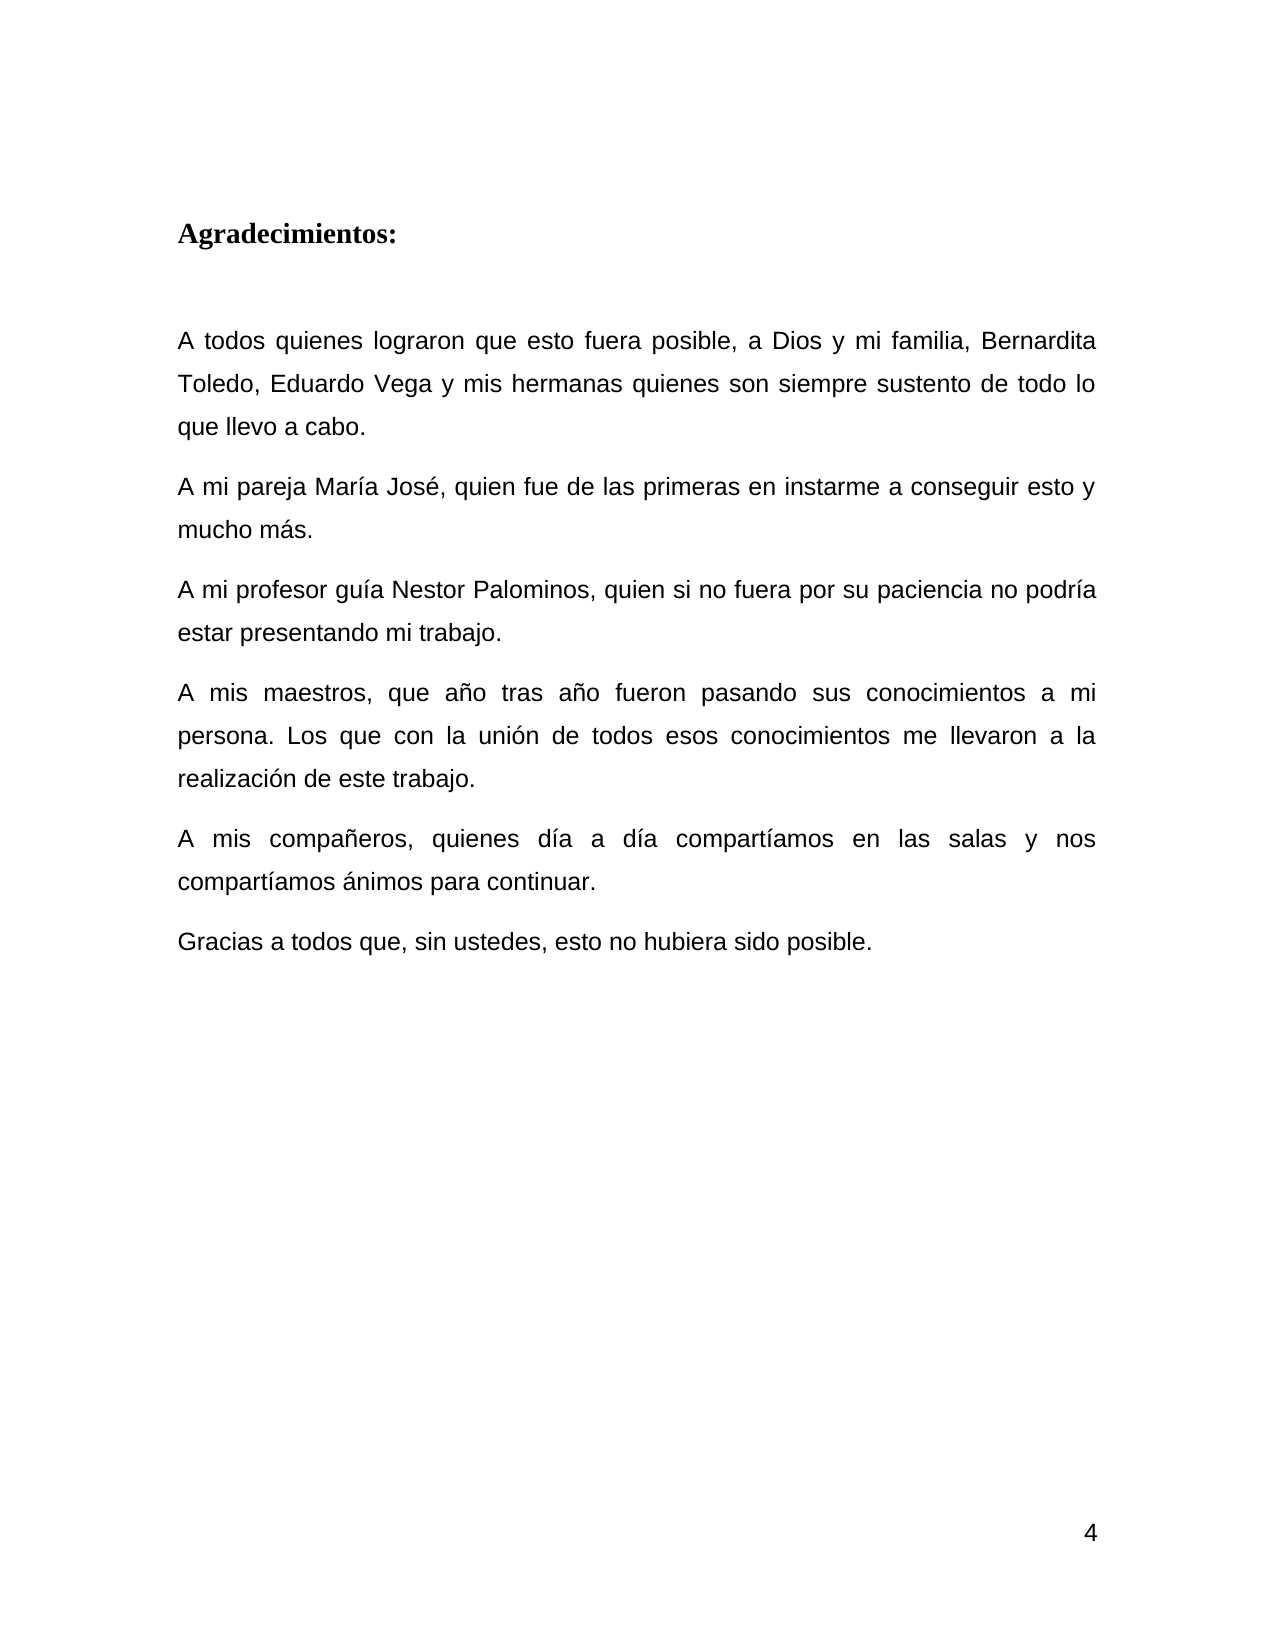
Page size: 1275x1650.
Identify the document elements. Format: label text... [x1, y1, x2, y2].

text Gracias a todos que, sin ustedes, esto no hubiera sido posible. [177, 927, 1098, 955]
text A mi profesor guía Nestor Palominos, quien si no fuera por su paciencia no podría estar presentando mi trabajo. [177, 575, 1098, 647]
text A mis maestros, que año tras año fueron pasando sus conocimientos a mi persona. Los que con la unión de todos esos conocimientos me llevaron a la realización de este trabajo. [177, 678, 1098, 793]
subtitle Agradecimientos: [177, 216, 1098, 249]
text A todos quienes lograron que esto fuera posible, a Dios y mi familia, Bernardita Toledo, Eduardo Vega y mis hermanas quienes son siempre sustento de todo lo que llevo a cabo. [177, 326, 1098, 441]
text A mis compañeros, quienes día a día compartíamos en las salas y nos compartíamos ánimos para continuar. [177, 824, 1098, 896]
text A mi pareja María José, quien fue de las primeras en instarme a conseguir esto y mucho más. [177, 472, 1098, 544]
